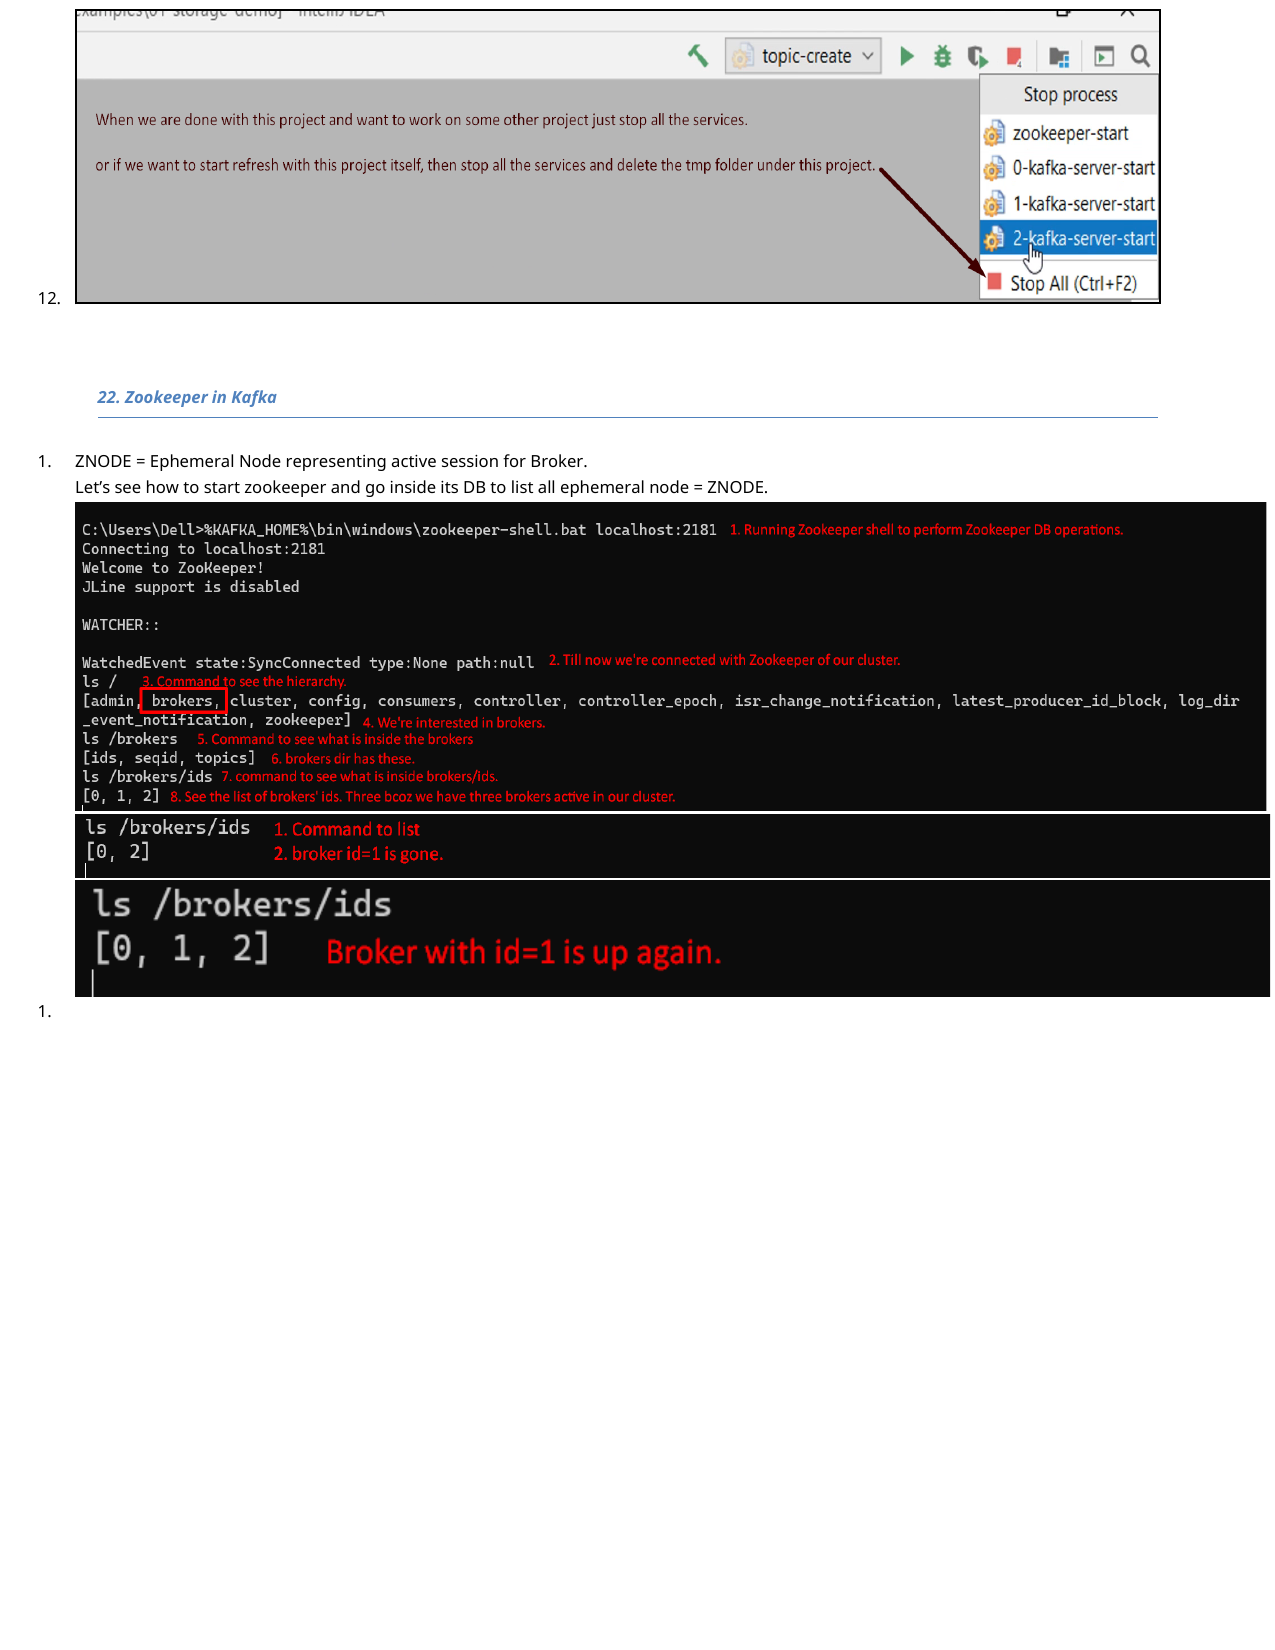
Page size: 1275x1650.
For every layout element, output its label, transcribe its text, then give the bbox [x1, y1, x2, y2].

text 22. Zookeeper in Kafka [97, 386, 1158, 418]
picture [75, 814, 1271, 878]
picture [75, 502, 1267, 811]
picture [77, 11, 1159, 302]
picture [75, 880, 1271, 997]
